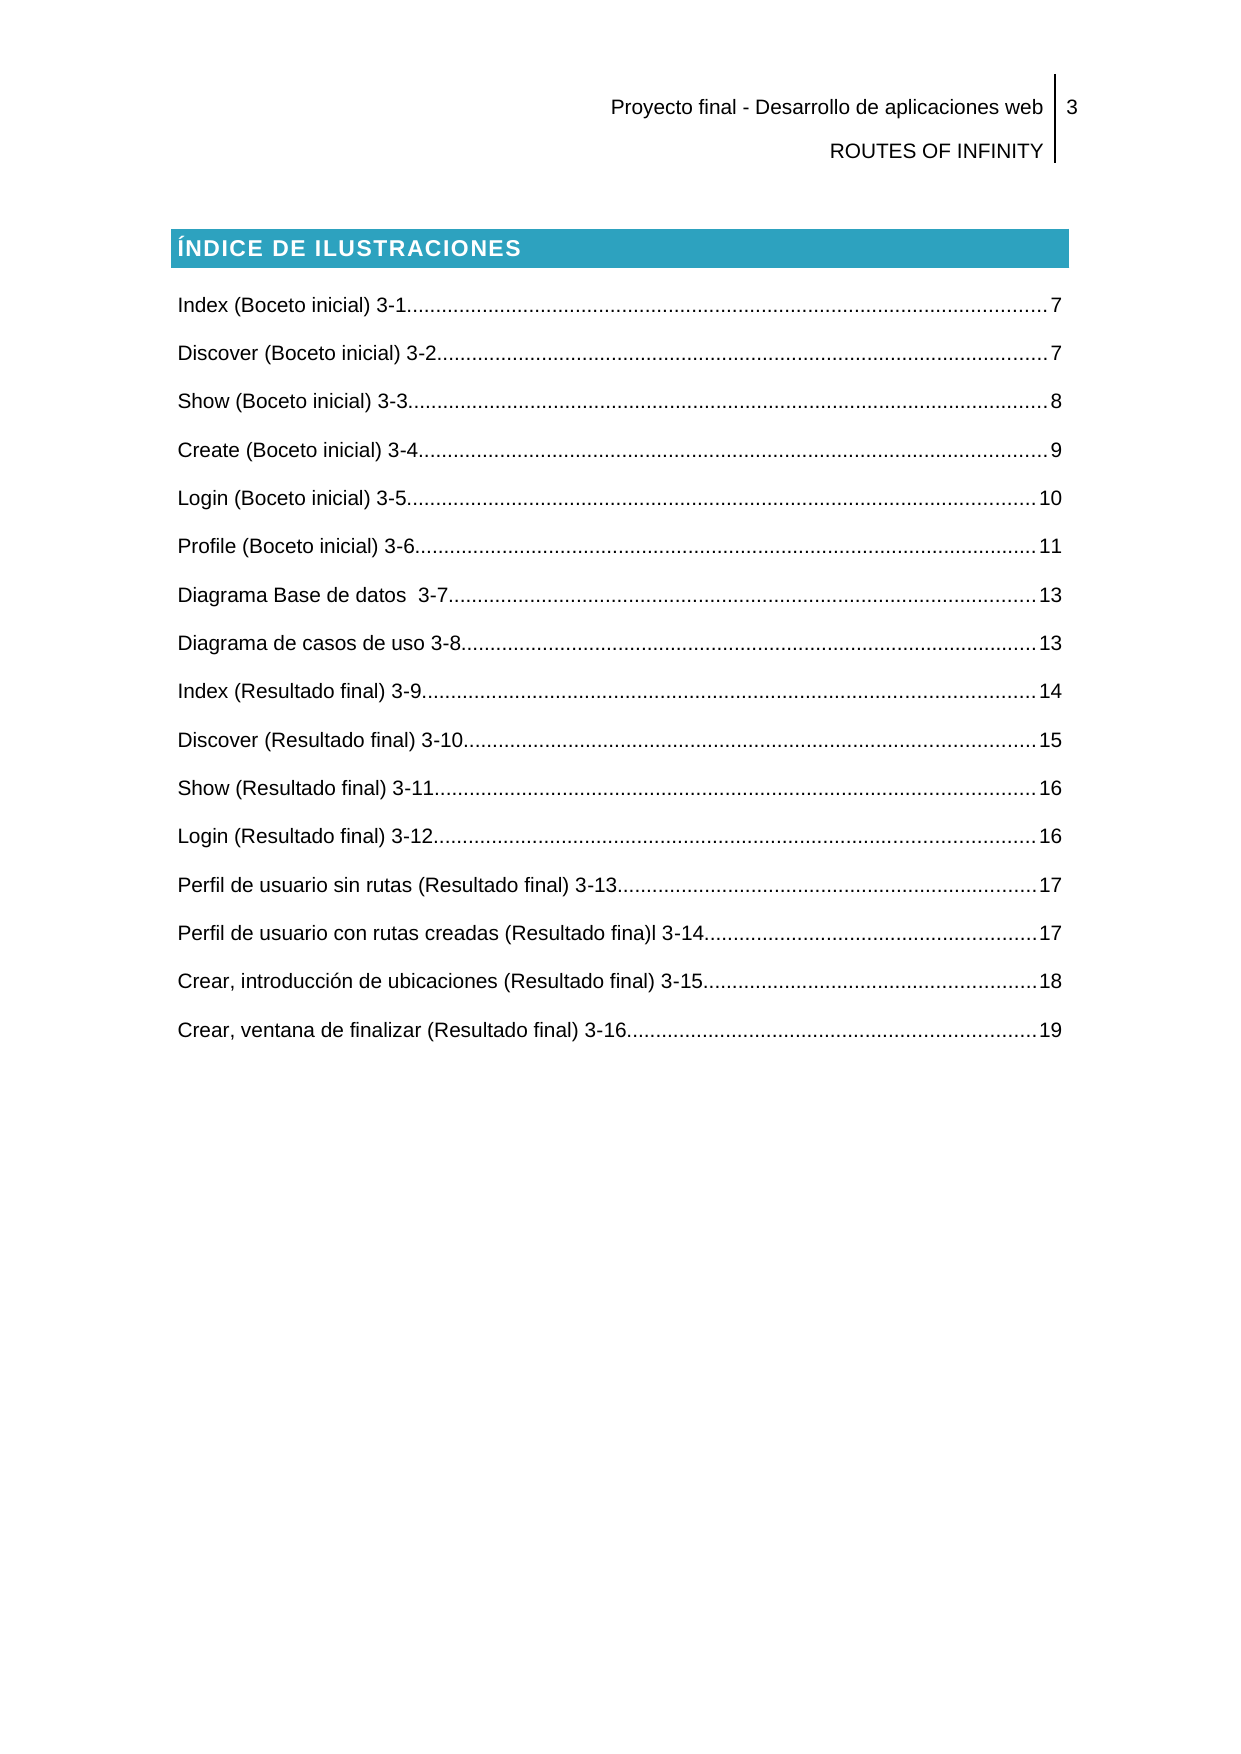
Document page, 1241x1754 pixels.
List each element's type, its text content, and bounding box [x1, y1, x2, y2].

text Index (Boceto inicial) 3-1 7 [177, 292, 1063, 316]
text Diagrama de casos de uso 3-8 13 [177, 631, 1063, 655]
text Login (Resultado final) 3-12 16 [177, 824, 1063, 848]
subtitle Índice de ilustraciones [177, 235, 1063, 262]
text Show (Resultado final) 3-11 16 [177, 776, 1063, 800]
text Login (Boceto inicial) 3-5 10 [177, 486, 1063, 510]
text Index (Resultado final) 3-9 14 [177, 679, 1063, 703]
text Profile (Boceto inicial) 3-6 11 [177, 534, 1063, 558]
text Discover (Boceto inicial) 3-2 7 [177, 341, 1063, 365]
text Perfil de usuario con rutas creadas (Resultado fina)l 3-14 17 [177, 921, 1063, 945]
text Perfil de usuario sin rutas (Resultado final) 3-13 17 [177, 872, 1063, 896]
text Show (Boceto inicial) 3-3 8 [177, 389, 1063, 413]
text Diagrama Base de datos 3-7 13 [177, 582, 1063, 606]
text Create (Boceto inicial) 3-4 9 [177, 437, 1063, 461]
text Crear, ventana de finalizar (Resultado final) 3-16 19 [177, 1017, 1063, 1041]
text Discover (Resultado final) 3-10 15 [177, 727, 1063, 751]
text Crear, introducción de ubicaciones (Resultado final) 3-15 18 [177, 969, 1063, 993]
